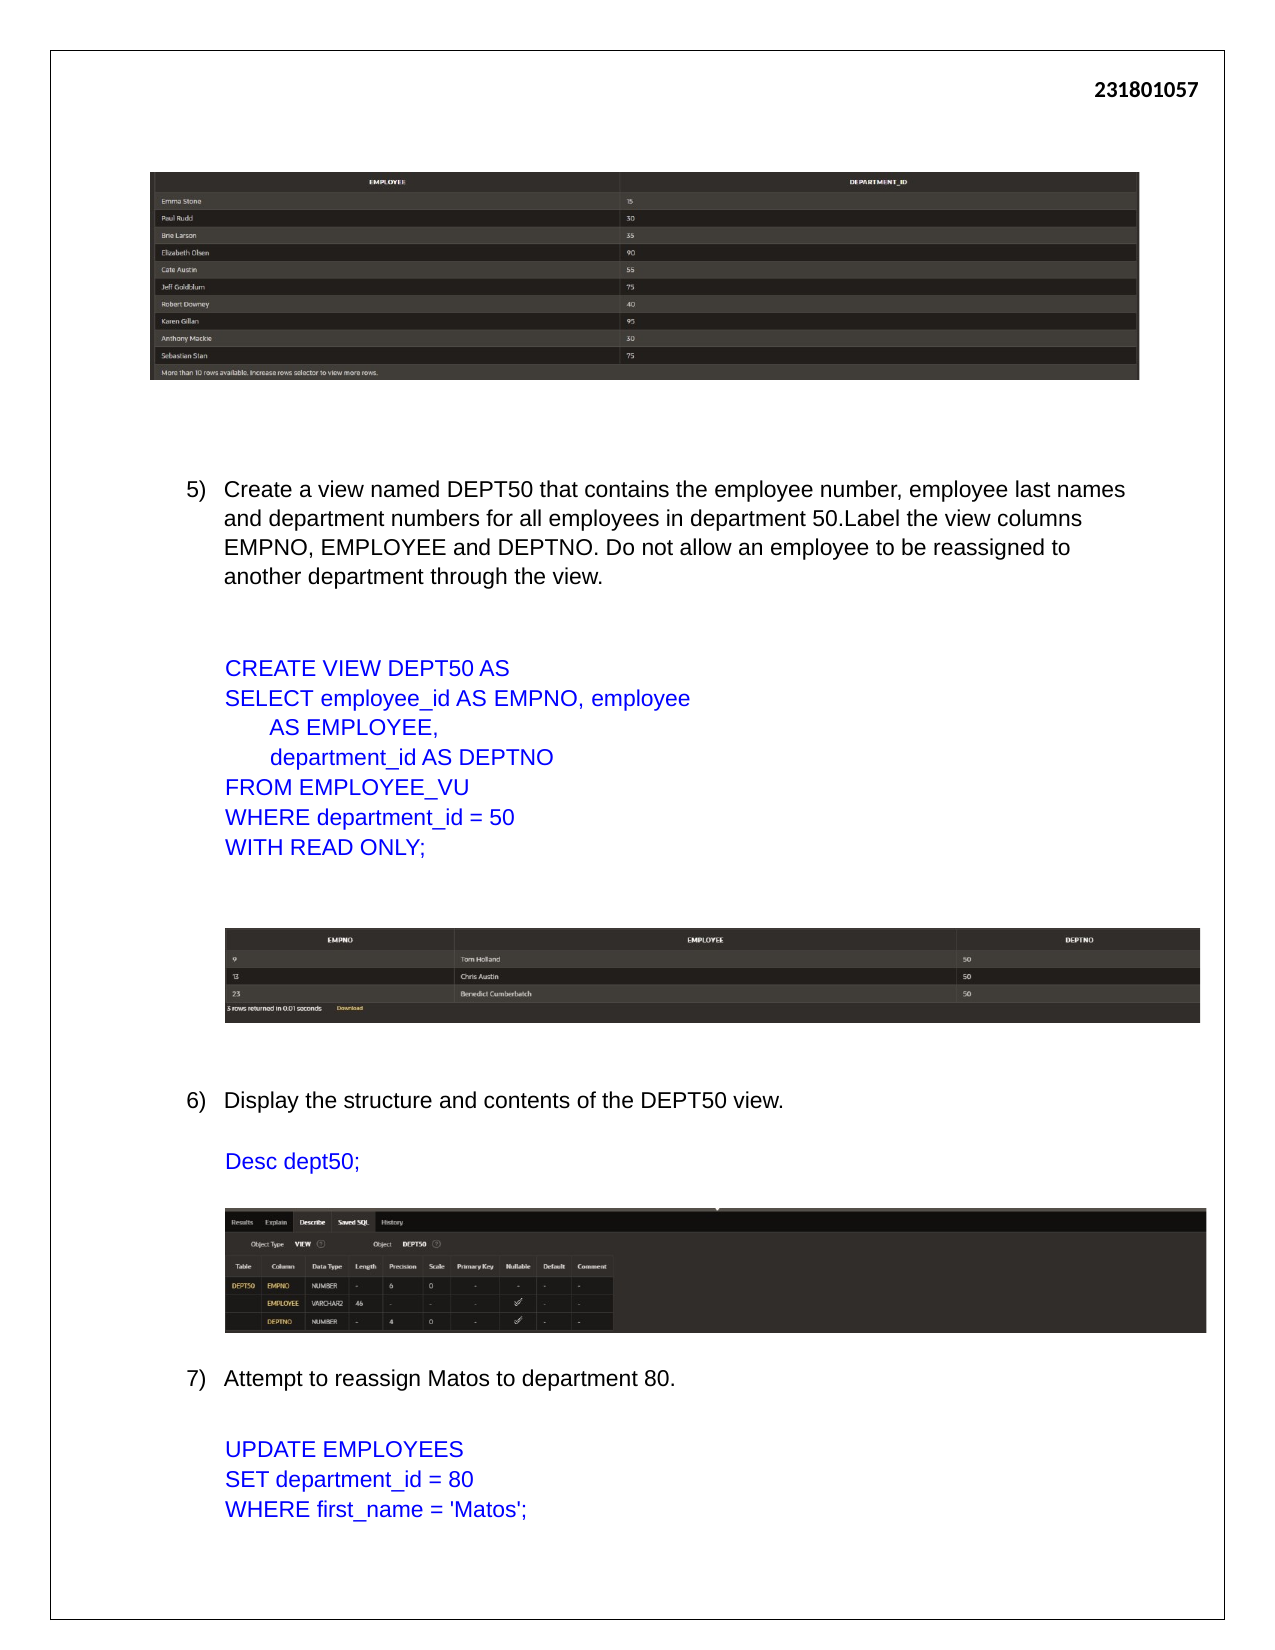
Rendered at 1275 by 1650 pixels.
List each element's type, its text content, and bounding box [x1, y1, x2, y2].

text CREATE VIEW DEPT50 AS [224, 654, 1139, 681]
text department_id AS DEPTNO [269, 743, 1139, 770]
picture [150, 172, 1140, 380]
text SET department_id = 80 [224, 1466, 1139, 1492]
text UPDATE EMPLOYEES [224, 1436, 1139, 1462]
text WITH READ ONLY; [224, 833, 1139, 860]
list Attempt to reassign Matos to department 80. [186, 1365, 1129, 1392]
text Desc dept50; [224, 1148, 1139, 1175]
list Create a view named DEPT50 that contains the employee number, employee last names and department numbers for all employees in department 50.Label the view columns EMPNO, EMPLOYEE and DEPTNO. Do not allow an employee to be reassigned to another department through the view. [186, 476, 1129, 589]
text SELECT employee_id AS EMPNO, employee AS EMPLOYEE, [224, 684, 691, 740]
picture [225, 928, 1200, 1023]
text WHERE first_name = 'Matos'; [224, 1496, 1139, 1522]
text WHERE department_id = 50 [224, 803, 1139, 830]
text FROM EMPLOYEE_VU [224, 773, 1139, 800]
list Display the structure and contents of the DEPT50 view. [186, 1087, 1129, 1113]
picture [225, 1208, 1207, 1333]
